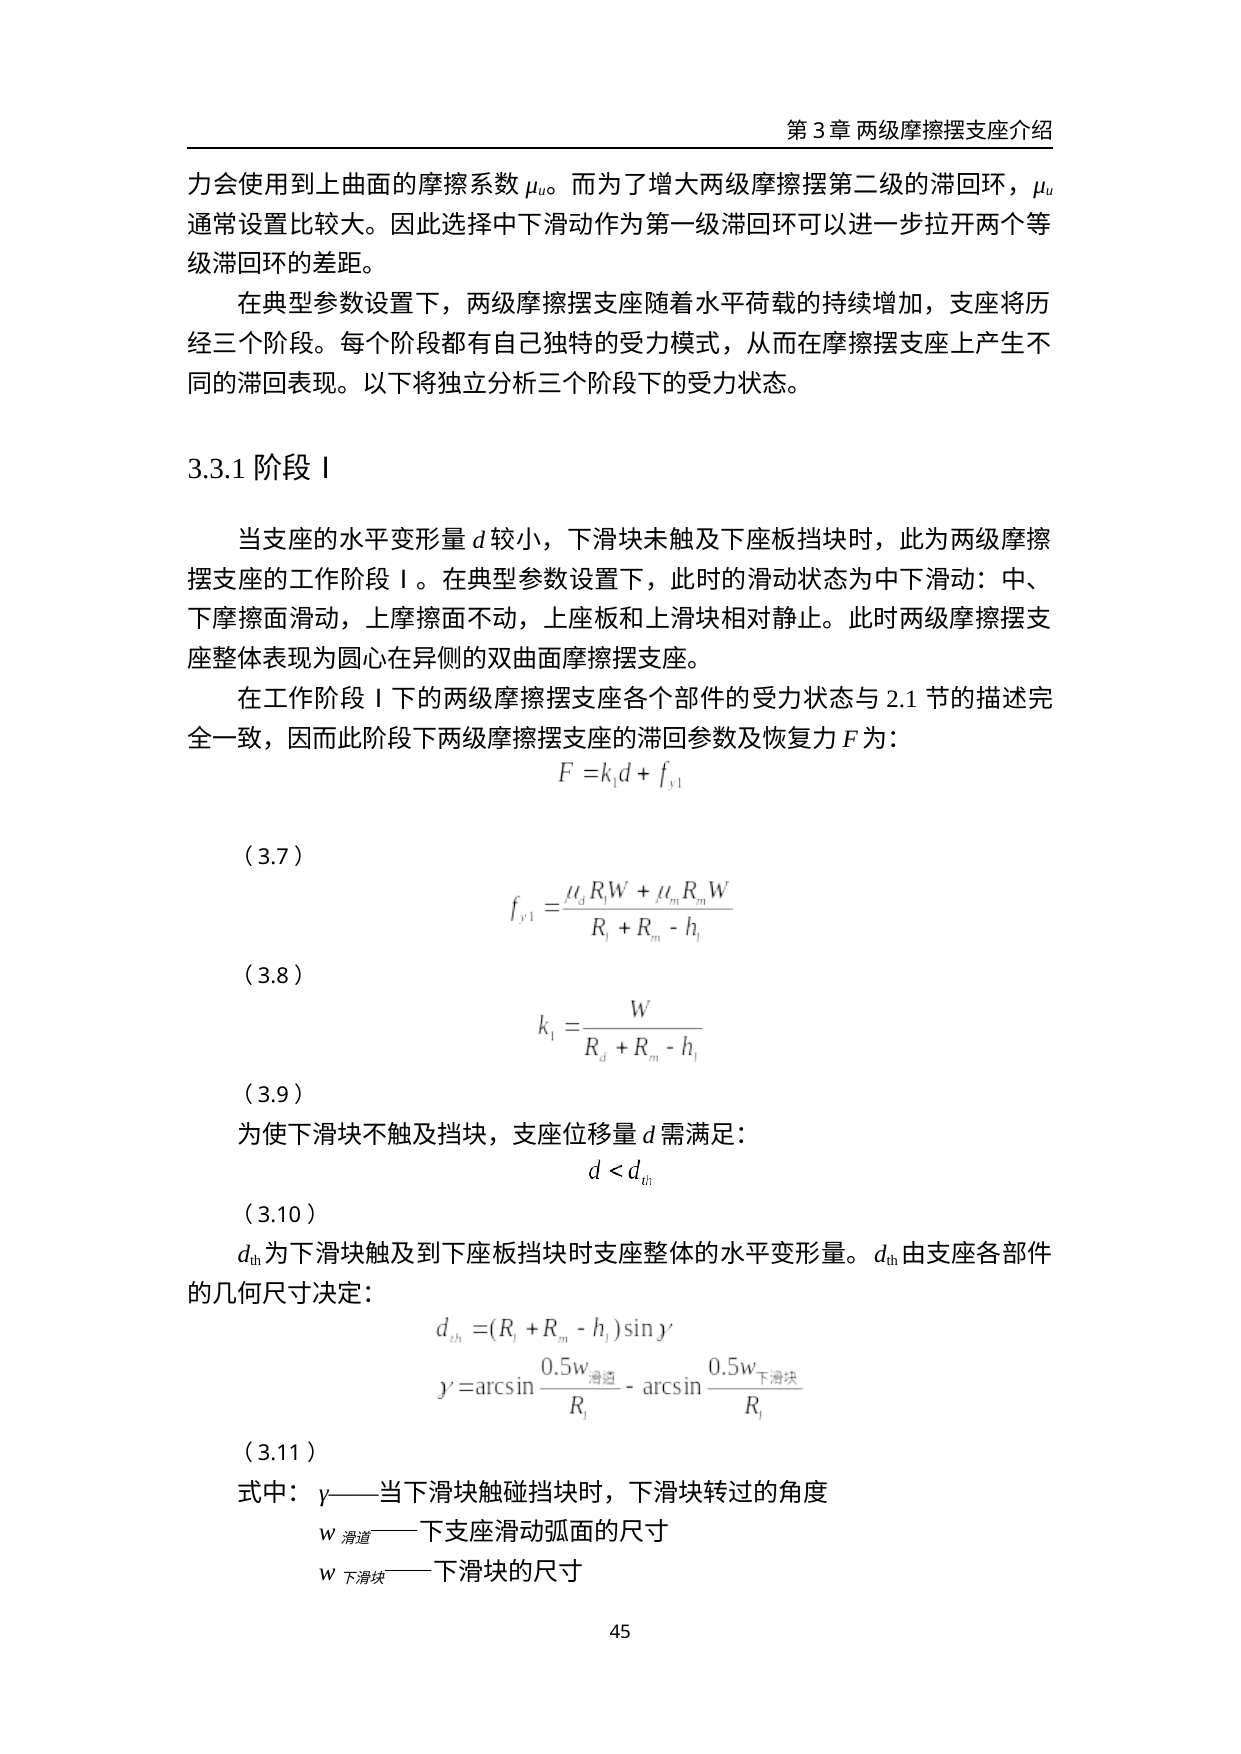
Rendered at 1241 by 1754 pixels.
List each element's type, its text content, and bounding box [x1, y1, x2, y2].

text w滑道——下支座滑动弧面的尺寸 [187, 1510, 1053, 1550]
text 当支座的水平变形量d较小，下滑块未触及下座板挡块时，此为两级摩擦摆支座的工作阶段Ⅰ。在典型参数设置下，此时的滑动状态为中下滑动：中、下摩擦面滑动，上摩擦面不动，上座板和上滑块相对静止。此时两级摩擦摆支座整体表现为圆心在异侧的双曲面摩擦摆支座。 [187, 518, 1053, 677]
text dth为下滑块触及到下座板挡块时支座整体的水平变形量。dth由支座各部件的几何尺寸决定： [187, 1232, 1053, 1312]
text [187, 163, 1053, 282]
subtitle 阶段Ⅰ [187, 426, 1053, 505]
text 为使下滑块不触及挡块，支座位移量d需满足： [187, 1113, 1053, 1153]
text w下滑块——下滑块的尺寸 [187, 1550, 1053, 1589]
text 在典型参数设置下，两级摩擦摆支座随着水平荷载的持续增加，支座将历经三个阶段。每个阶段都有自己独特的受力模式，从而在摩擦摆支座上产生不同的滞回表现。以下将独立分析三个阶段下的受力状态。 [187, 282, 1053, 401]
text 式中： γ——当下滑块触碰挡块时，下滑块转过的角度 [187, 1470, 1053, 1510]
text 在工作阶段Ⅰ下的两级摩擦摆支座各个部件的受力状态与2.2 节的描述完全一致，因而此阶段下两级摩擦摆支座的滞回参数及恢复力F为： [187, 677, 1053, 756]
